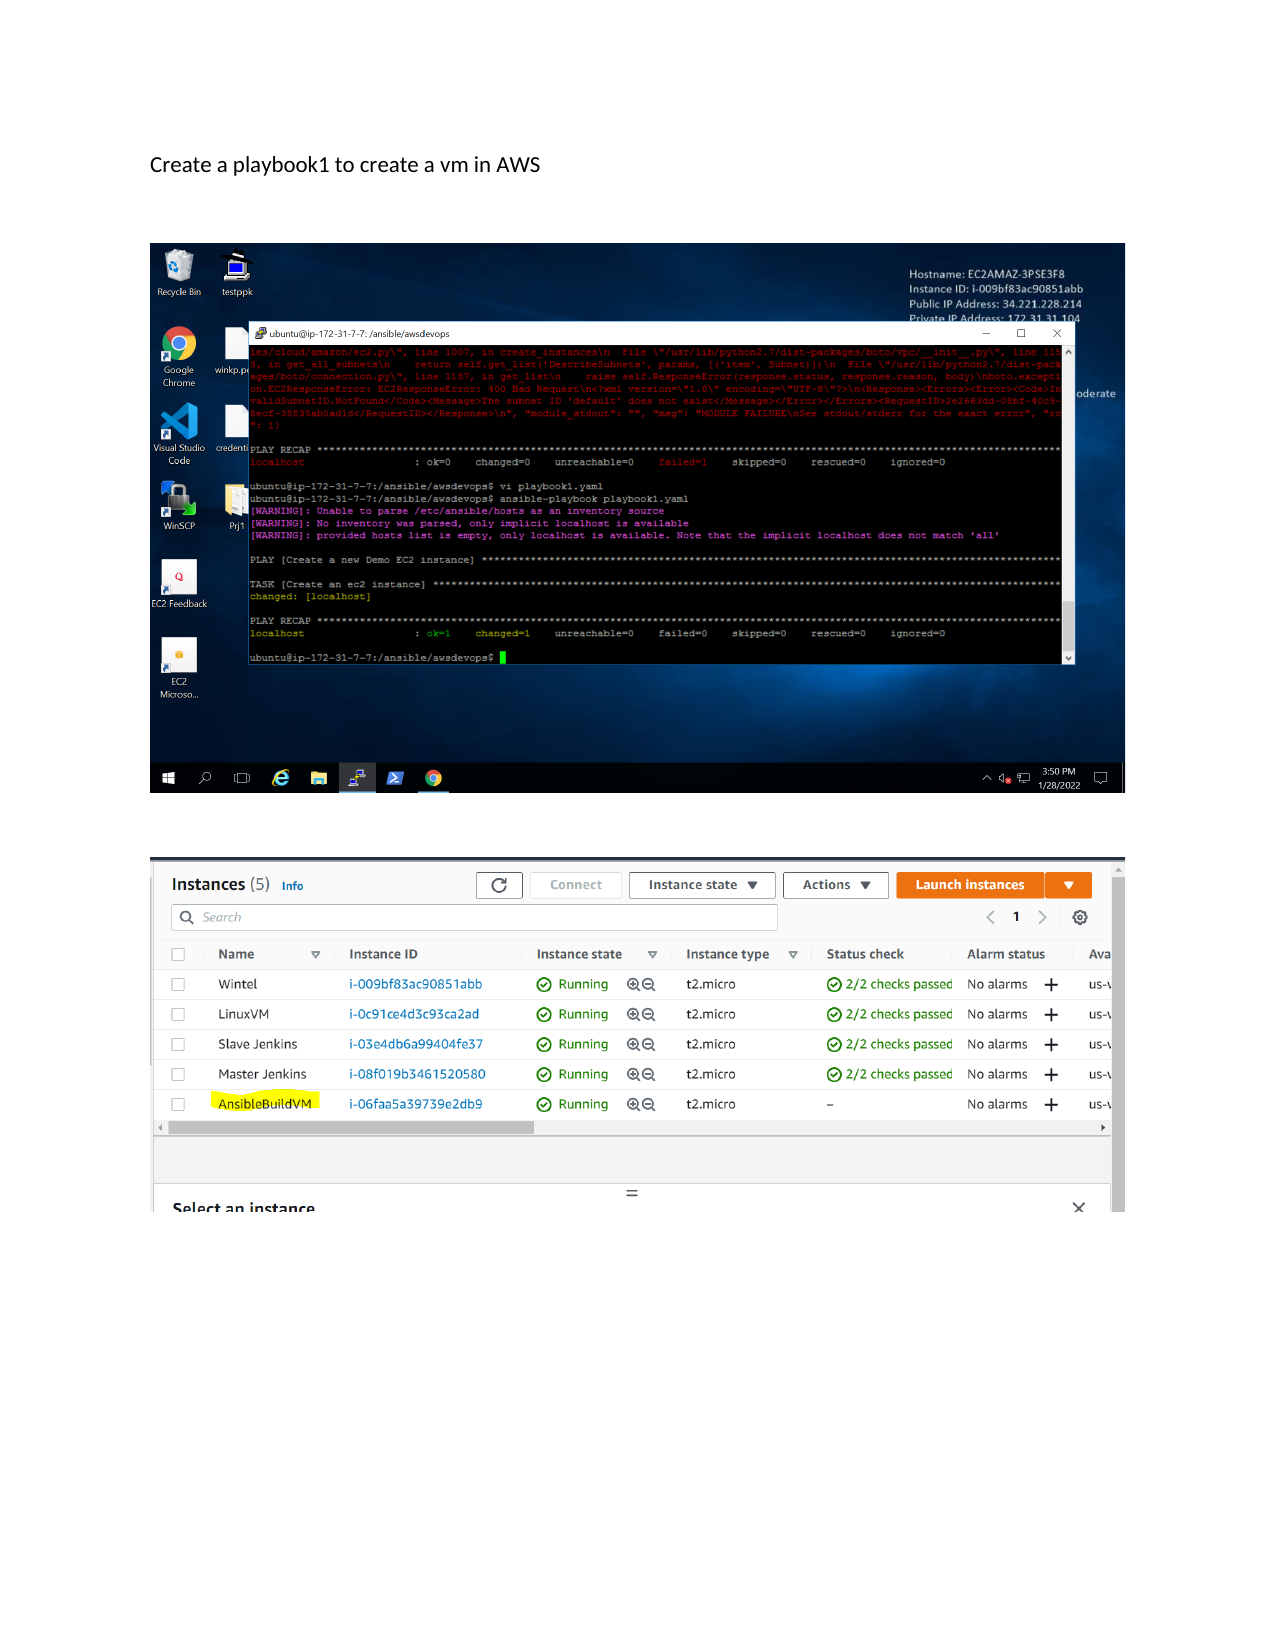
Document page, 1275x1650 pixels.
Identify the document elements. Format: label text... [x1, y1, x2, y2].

picture [150, 857, 1125, 1212]
text Create a playbook1 to create a vm in AWS [150, 150, 1125, 178]
picture [150, 243, 1125, 793]
